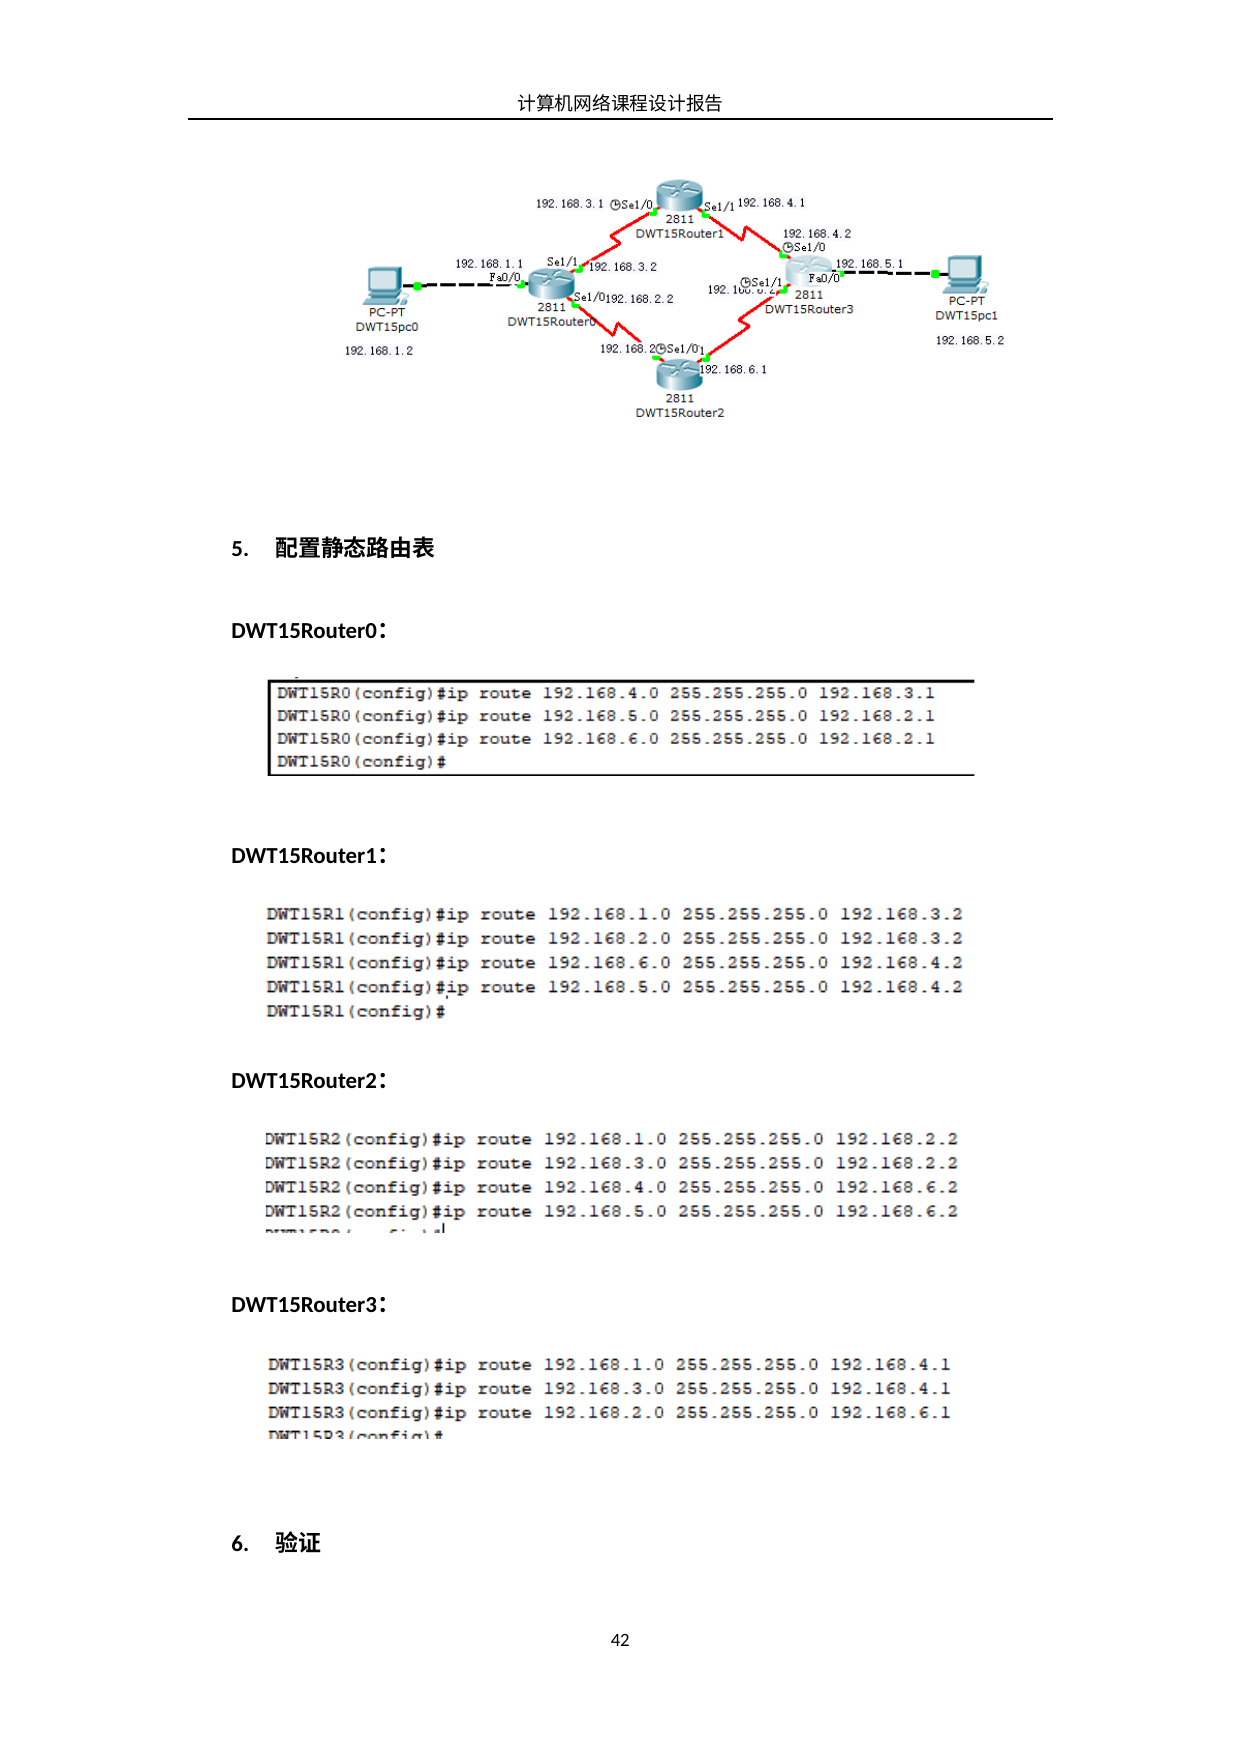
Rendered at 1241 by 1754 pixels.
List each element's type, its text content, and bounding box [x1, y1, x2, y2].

text DWT15Router3： [187, 1271, 1053, 1336]
picture [265, 1127, 975, 1233]
picture [265, 902, 975, 1025]
picture [265, 1352, 975, 1439]
picture [309, 162, 1019, 449]
list 配置静态路由表 [187, 514, 1053, 579]
list 验证 [187, 1509, 1053, 1574]
text DWT15Router1： [231, 821, 1053, 886]
text DWT15Router2： [187, 1046, 1053, 1111]
picture [265, 677, 975, 776]
text DWT15Router0： [231, 596, 1053, 661]
